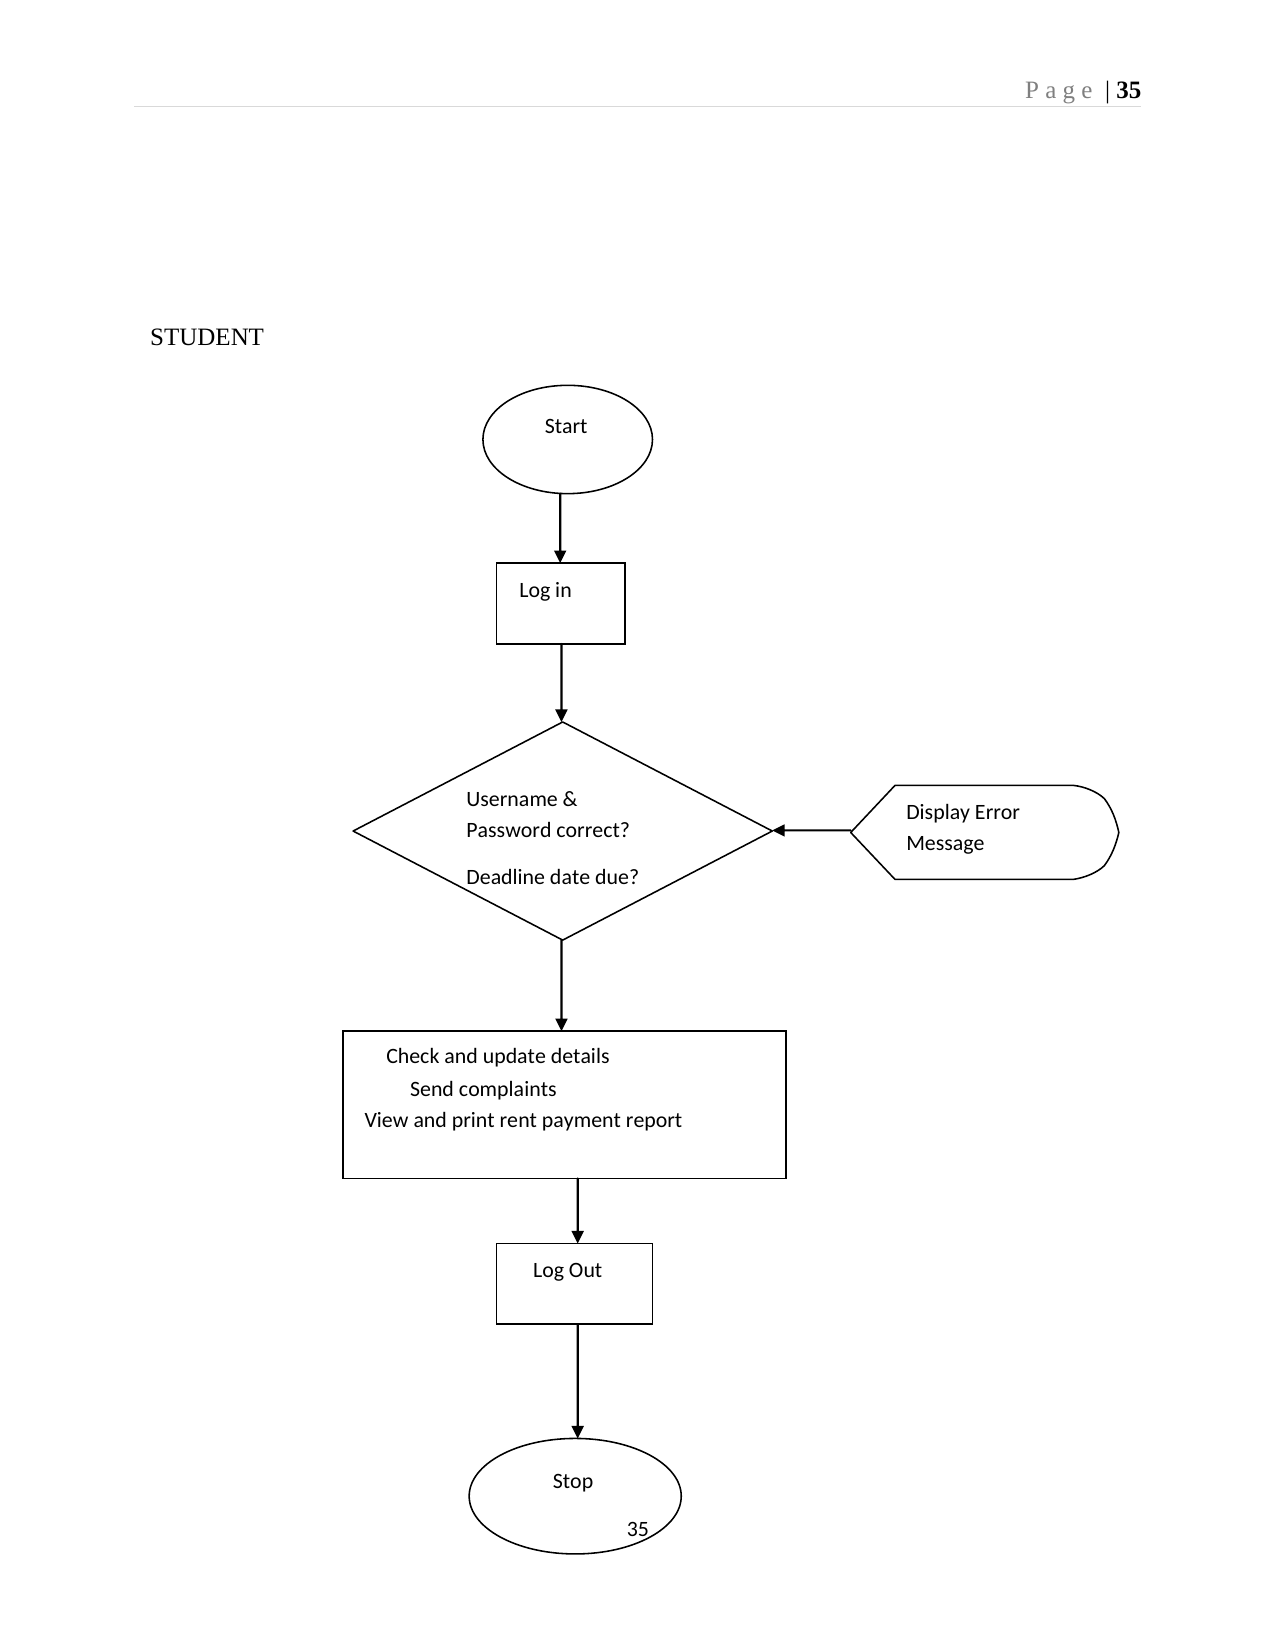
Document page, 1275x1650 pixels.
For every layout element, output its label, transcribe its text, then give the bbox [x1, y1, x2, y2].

picture [532, 1252, 644, 1289]
picture [512, 1303, 520, 1335]
picture [512, 572, 606, 609]
picture [466, 859, 720, 896]
picture [466, 781, 708, 849]
picture [385, 1038, 779, 1069]
picture [544, 407, 607, 445]
picture [364, 1070, 906, 1169]
picture [552, 1462, 614, 1499]
text STUDENT [150, 322, 1151, 351]
picture [905, 794, 1096, 862]
